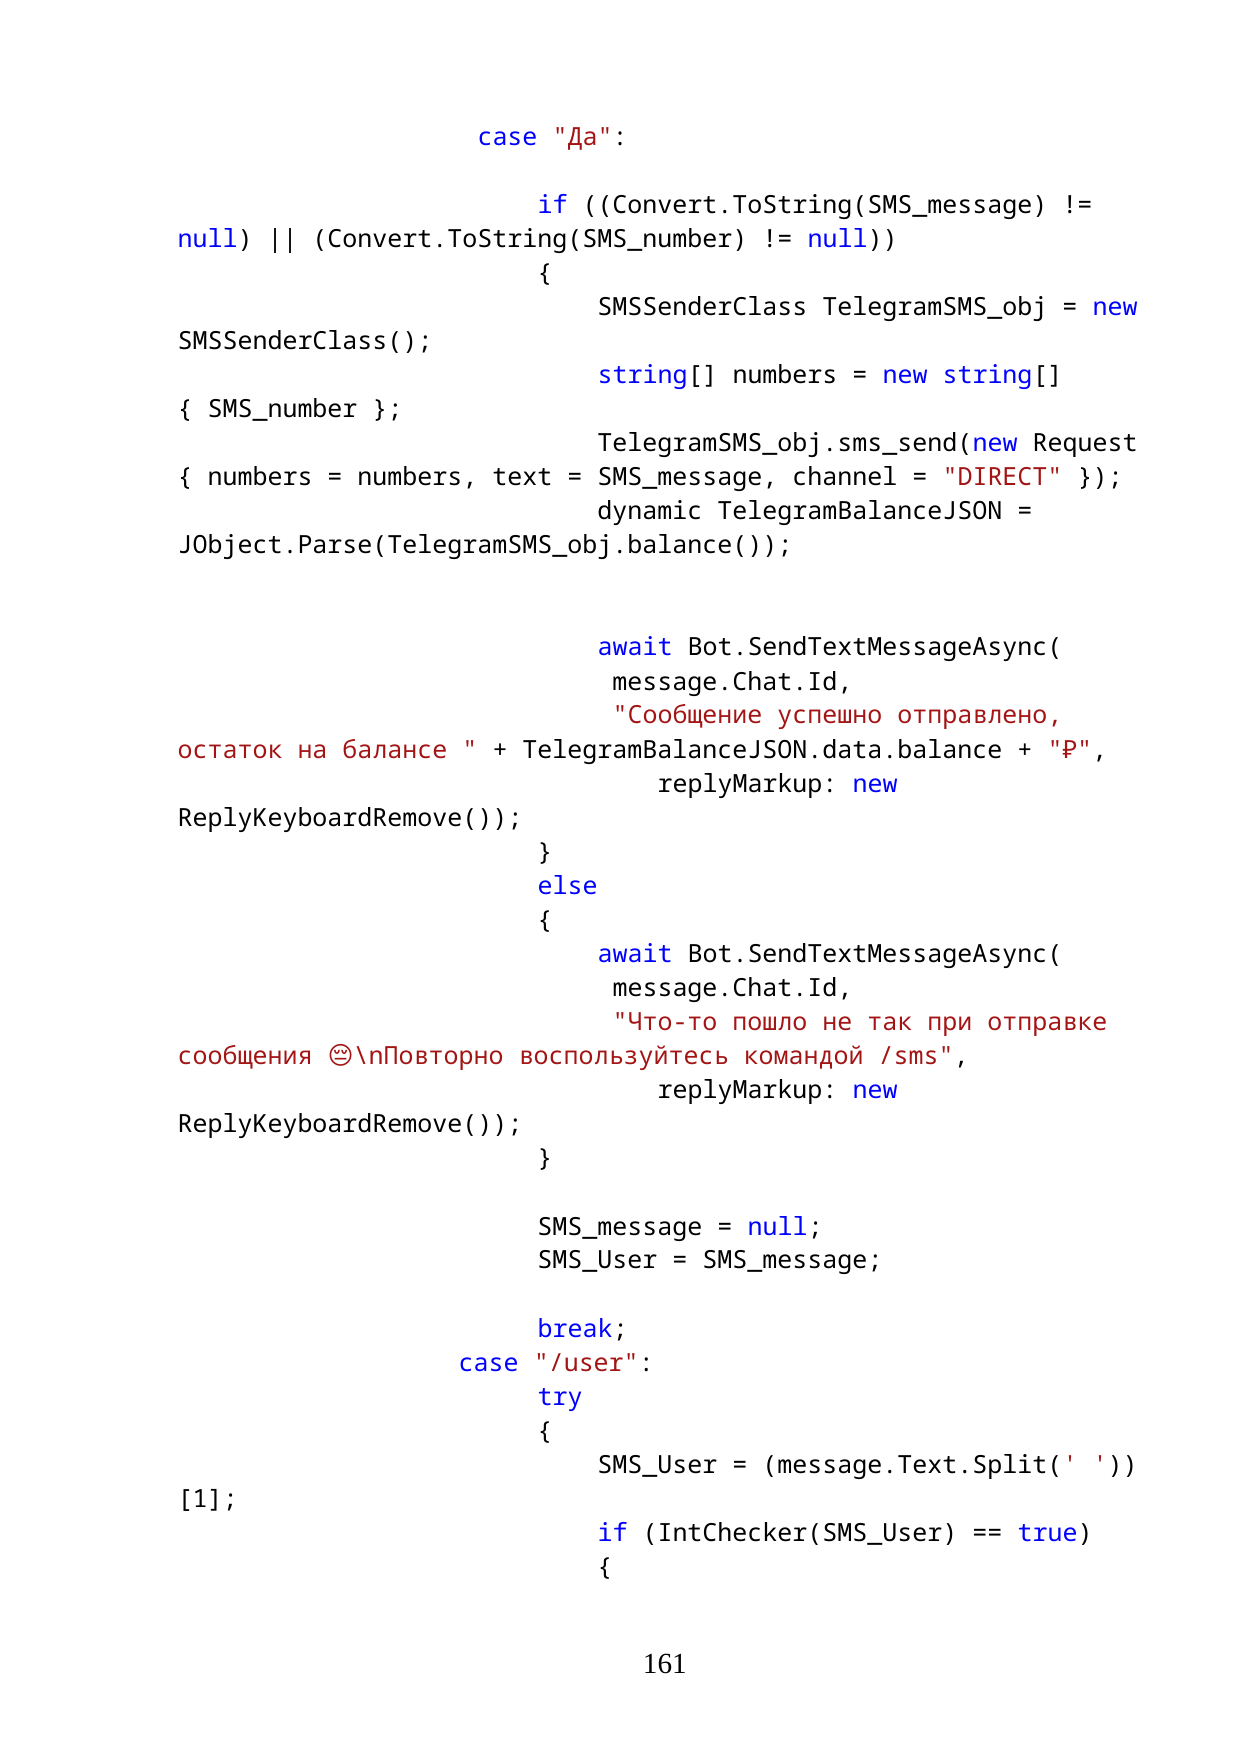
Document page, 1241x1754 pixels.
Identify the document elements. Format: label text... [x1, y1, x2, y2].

text await Bot.SendTextMessageAsync( [177, 629, 1152, 663]
text if ((Convert.ToString(SMS_message) != null) || (Convert.ToString(SMS_number) != null)) [177, 186, 1152, 254]
text SMSSenderClass TelegramSMS_obj = new SMSSenderClass(); [177, 288, 1152, 357]
text await Bot.SendTextMessageAsync( [177, 936, 1152, 970]
text } [177, 1140, 1152, 1174]
text message.Chat.Id, [177, 663, 1152, 697]
text SMS_User = (message.Text.Split(' '))[1]; [177, 1447, 1152, 1515]
text replyMarkup: new ReplyKeyboardRemove()); [177, 765, 1152, 833]
text } [177, 833, 1152, 867]
text break; [177, 1310, 1152, 1344]
text { [177, 902, 1152, 936]
text else [177, 867, 1152, 902]
text case "/user": [398, 1344, 1152, 1378]
text TelegramSMS_obj.sms_send(new Request { numbers = numbers, text = SMS_message, channel = "DIRECT" }); [177, 425, 1152, 493]
text message.Chat.Id, [177, 970, 1152, 1004]
text dynamic TelegramBalanceJSON = JObject.Parse(TelegramSMS_obj.balance()); [177, 493, 1152, 561]
text string[] numbers = new string[] { SMS_number }; [177, 357, 1152, 425]
text { [177, 1549, 1152, 1583]
text "Сообщение успешно отправлено, остаток на балансе " + TelegramBalanceJSON.data.balance + "₽", [177, 697, 1152, 765]
text replyMarkup: new ReplyKeyboardRemove()); [177, 1072, 1152, 1140]
text if (IntChecker(SMS_User) == true) [177, 1515, 1152, 1549]
text case "Да": [177, 118, 1152, 152]
text "Что-то пошло не так при отправке сообщения 😔\nПовторно воспользуйтесь командой /sms", [177, 1004, 1152, 1072]
text SMS_User = SMS_message; [177, 1242, 1152, 1276]
text try [177, 1378, 1152, 1412]
text SMS_message = null; [177, 1208, 1152, 1242]
text { [177, 254, 1152, 288]
text { [177, 1412, 1152, 1447]
